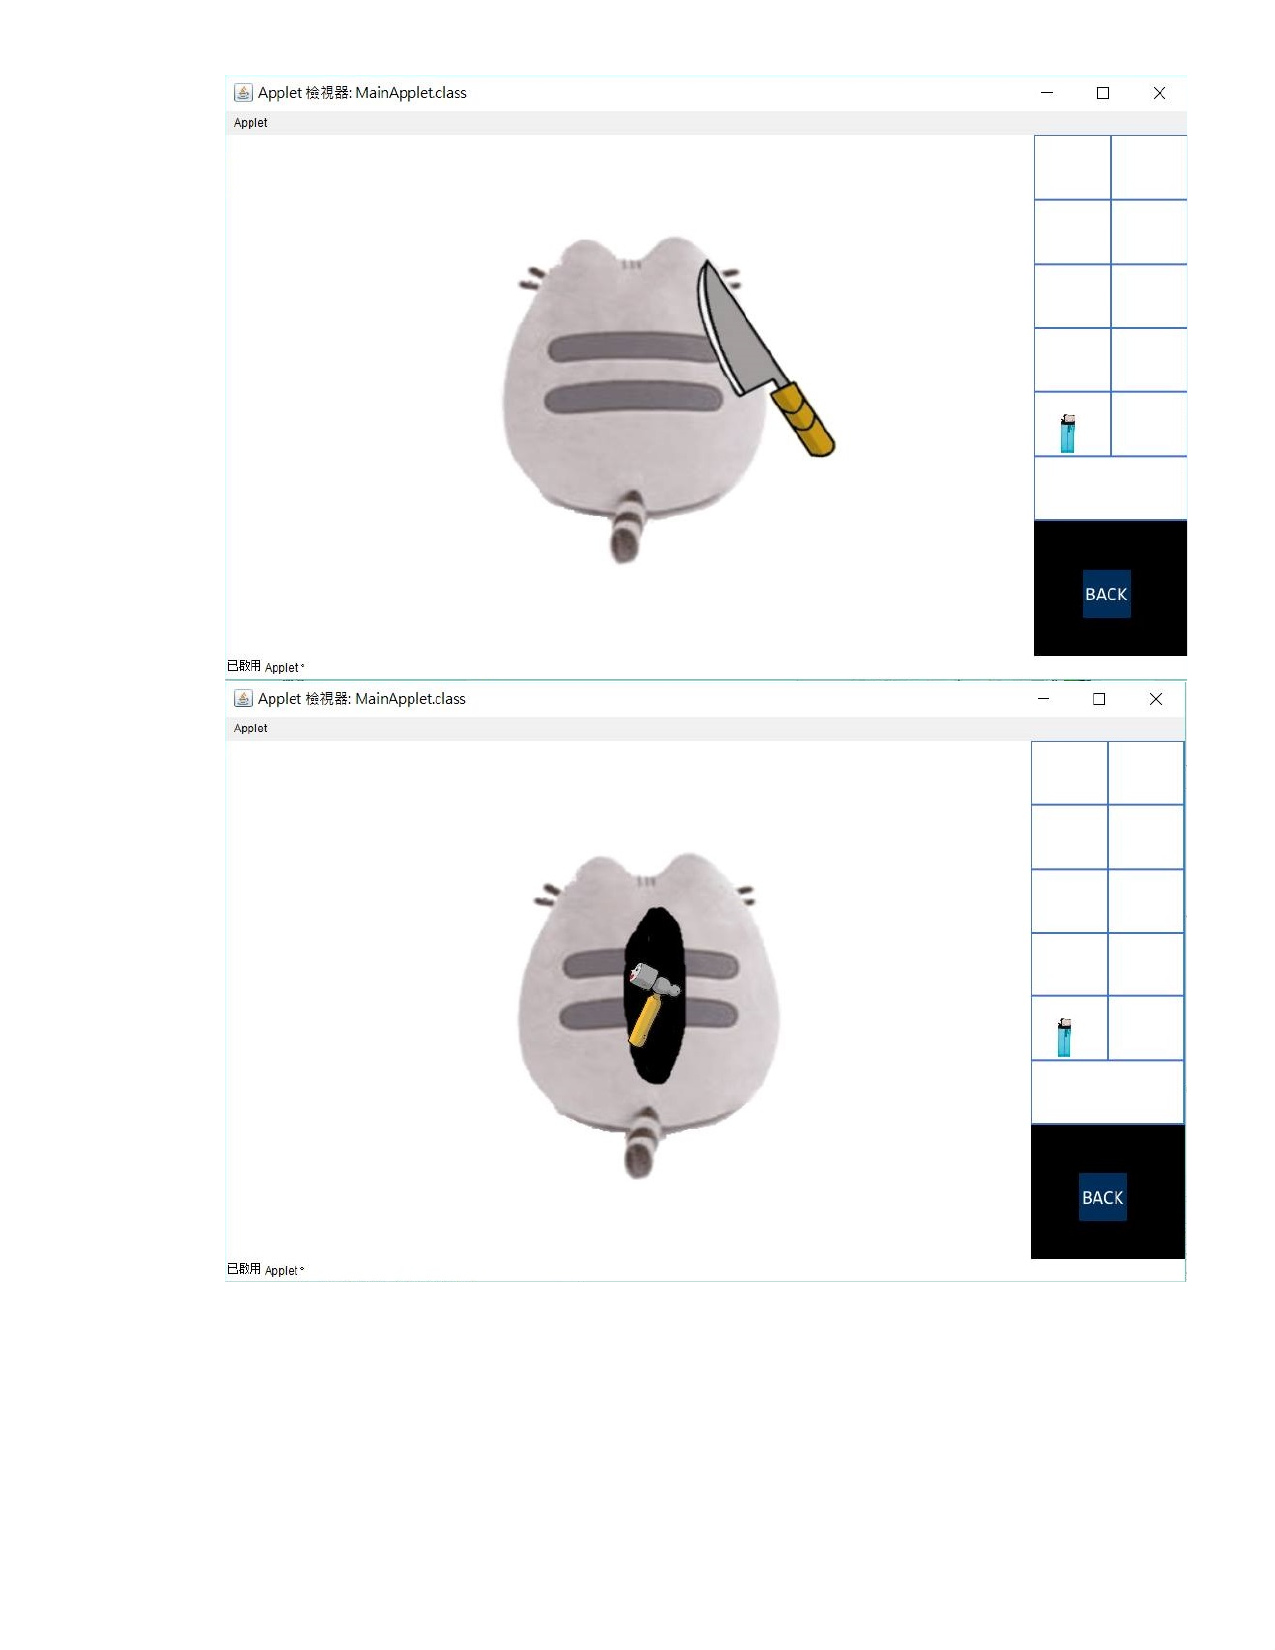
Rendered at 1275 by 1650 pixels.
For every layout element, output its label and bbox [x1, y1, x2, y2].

picture [225, 682, 1187, 1282]
picture [225, 75, 1188, 681]
